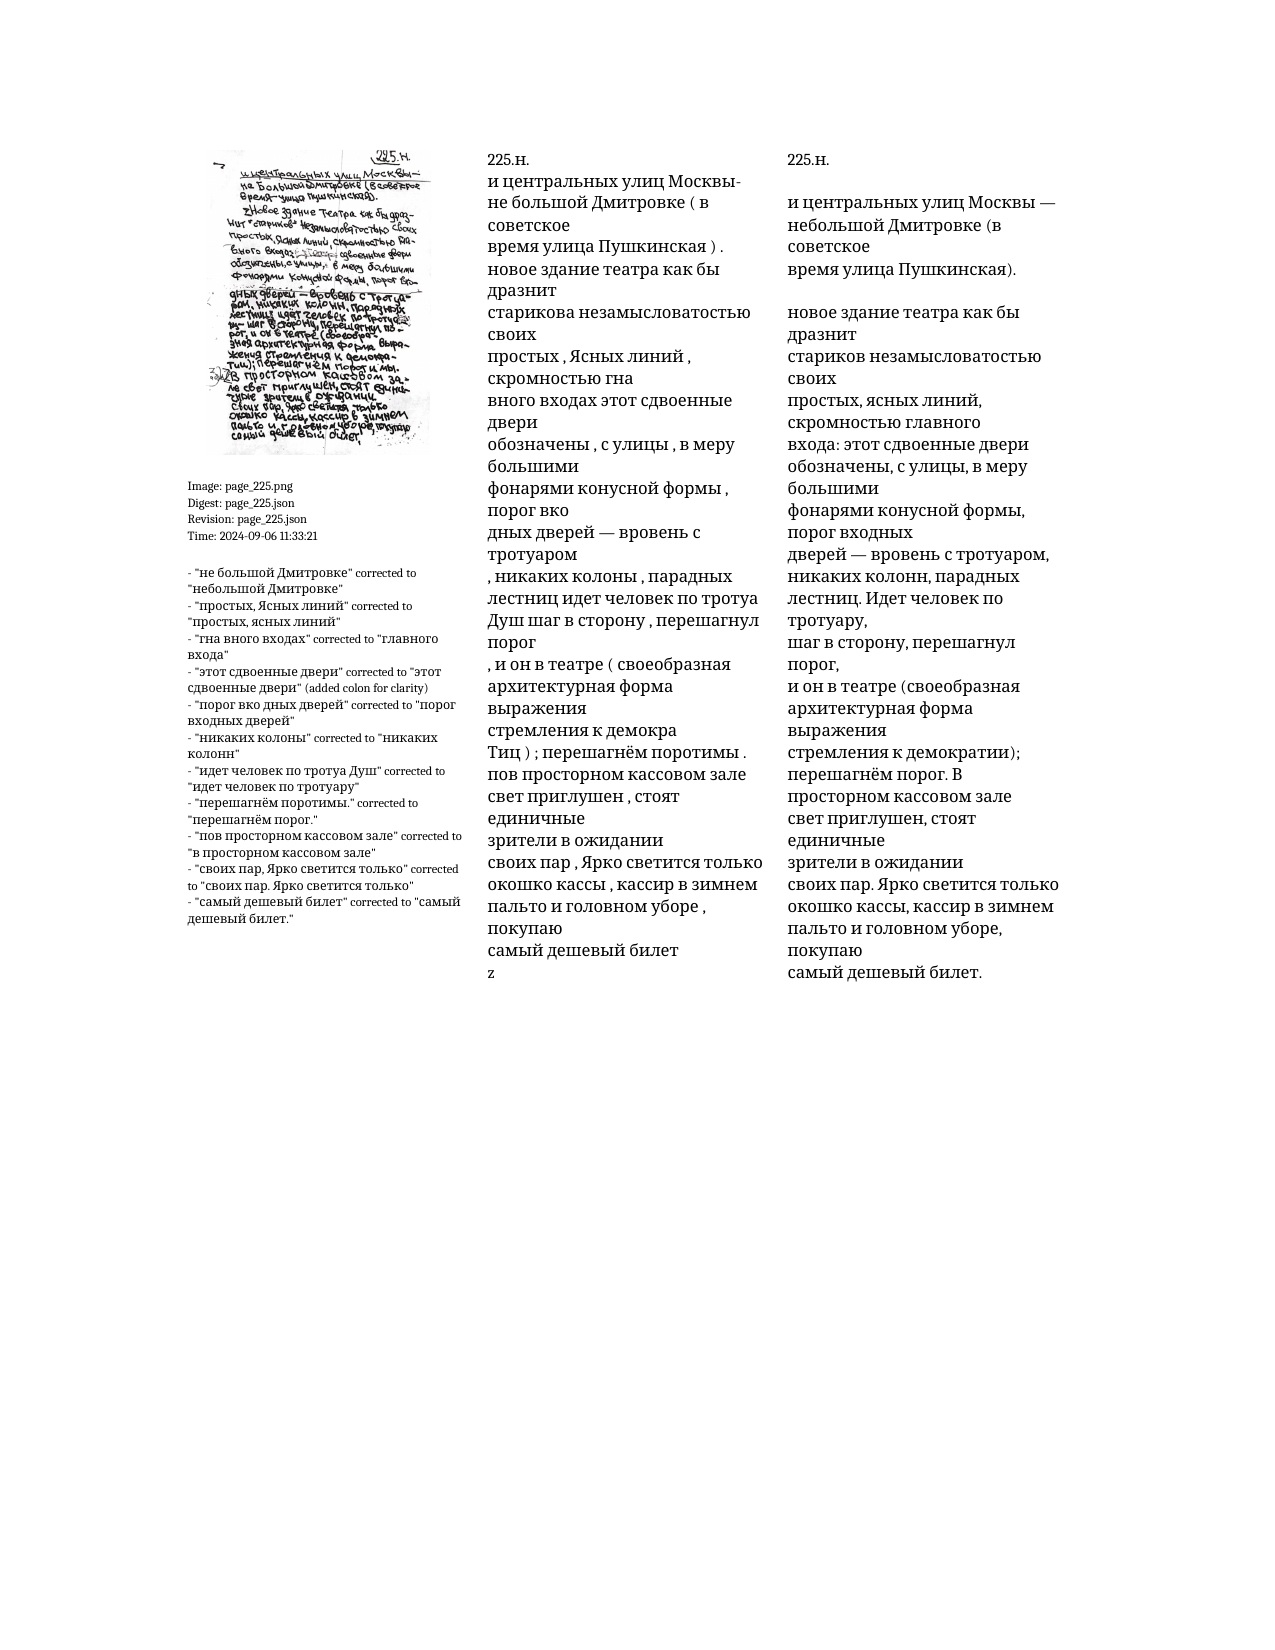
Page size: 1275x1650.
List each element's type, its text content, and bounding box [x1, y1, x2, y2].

table_header 225.н. и центральных улиц Москвы — небольшой Дмитровке (в советское время улица Пушкинская). новое здание театра как бы дразнит стариков незамысловатостью своих простых, ясных линий, скромностью главного входа: этот сдвоенные двери обозначены, с улицы, в меру большими фонарями конусной формы, порог входных дверей — вровень с тротуаром, никаких колонн, парадных лестниц. Идет человек по тротуару, шаг в сторону, перешагнул порог, и он в театре (своеобразная архитектурная форма выражения стремления к демократии); перешагнём порог. В просторном кассовом зале свет приглушен, стоят единичные зрители в ожидании своих пар. Ярко светится только окошко кассы, кассир в зимнем пальто и головном уборе, покупаю самый дешевый билет. [776, 150, 1076, 1500]
picture [206, 150, 432, 455]
table_header Image: page_225.png Digest: page_225.json Revision: page_225.json Time: 2024-09-06 11:33:21 - "не большой Дмитровке" corrected to "небольшой Дмитровке" - "простых, Ясных линий" corrected to "простых, ясных линий" - "гна вного входах" corrected to "главного входа" - "этот сдвоенные двери" corrected to "этот сдвоенные двери" (added colon for clarity) - "порог вко дных дверей" corrected to "порог входных дверей" - "никаких колоны" corrected to "никаких колонн" - "идет человек по тротуа Душ" corrected to "идет человек по тротуару" - "перешагнём поротимы." corrected to "перешагнём порог." - "пов просторном кассовом зале" corrected to "в просторном кассовом зале" - "своих пар, Ярко светится только" corrected to "своих пар. Ярко светится только" - "самый дешевый билет" corrected to "самый дешевый билет." [176, 150, 476, 1500]
table_header 225.н. и центральных улиц Москвы- не большой Дмитровке ( в советское время улица Пушкинская ) . новое здание театра как бы дразнит старикова незамысловатостью своих простых , Ясных линий , скромностью гна вного входах этот сдвоенные двери обозначены , с улицы , в меру большими фонарями конусной формы , порог вко дных дверей — вровень с тротуаром , никаких колоны , парадных лестниц идет человек по тротуа Душ шаг в сторону , перешагнул порог , и он в театре ( своеобразная архитектурная форма выражения стремления к демокра Тиц ) ; перешагнём поротимы . пов просторном кассовом зале свет приглушен , стоят единичные зрители в ожидании своих пар , Ярко светится только окошко кассы , кассир в зимнем пальто и головном уборе , покупаю самый дешевый билет z [476, 150, 776, 1500]
